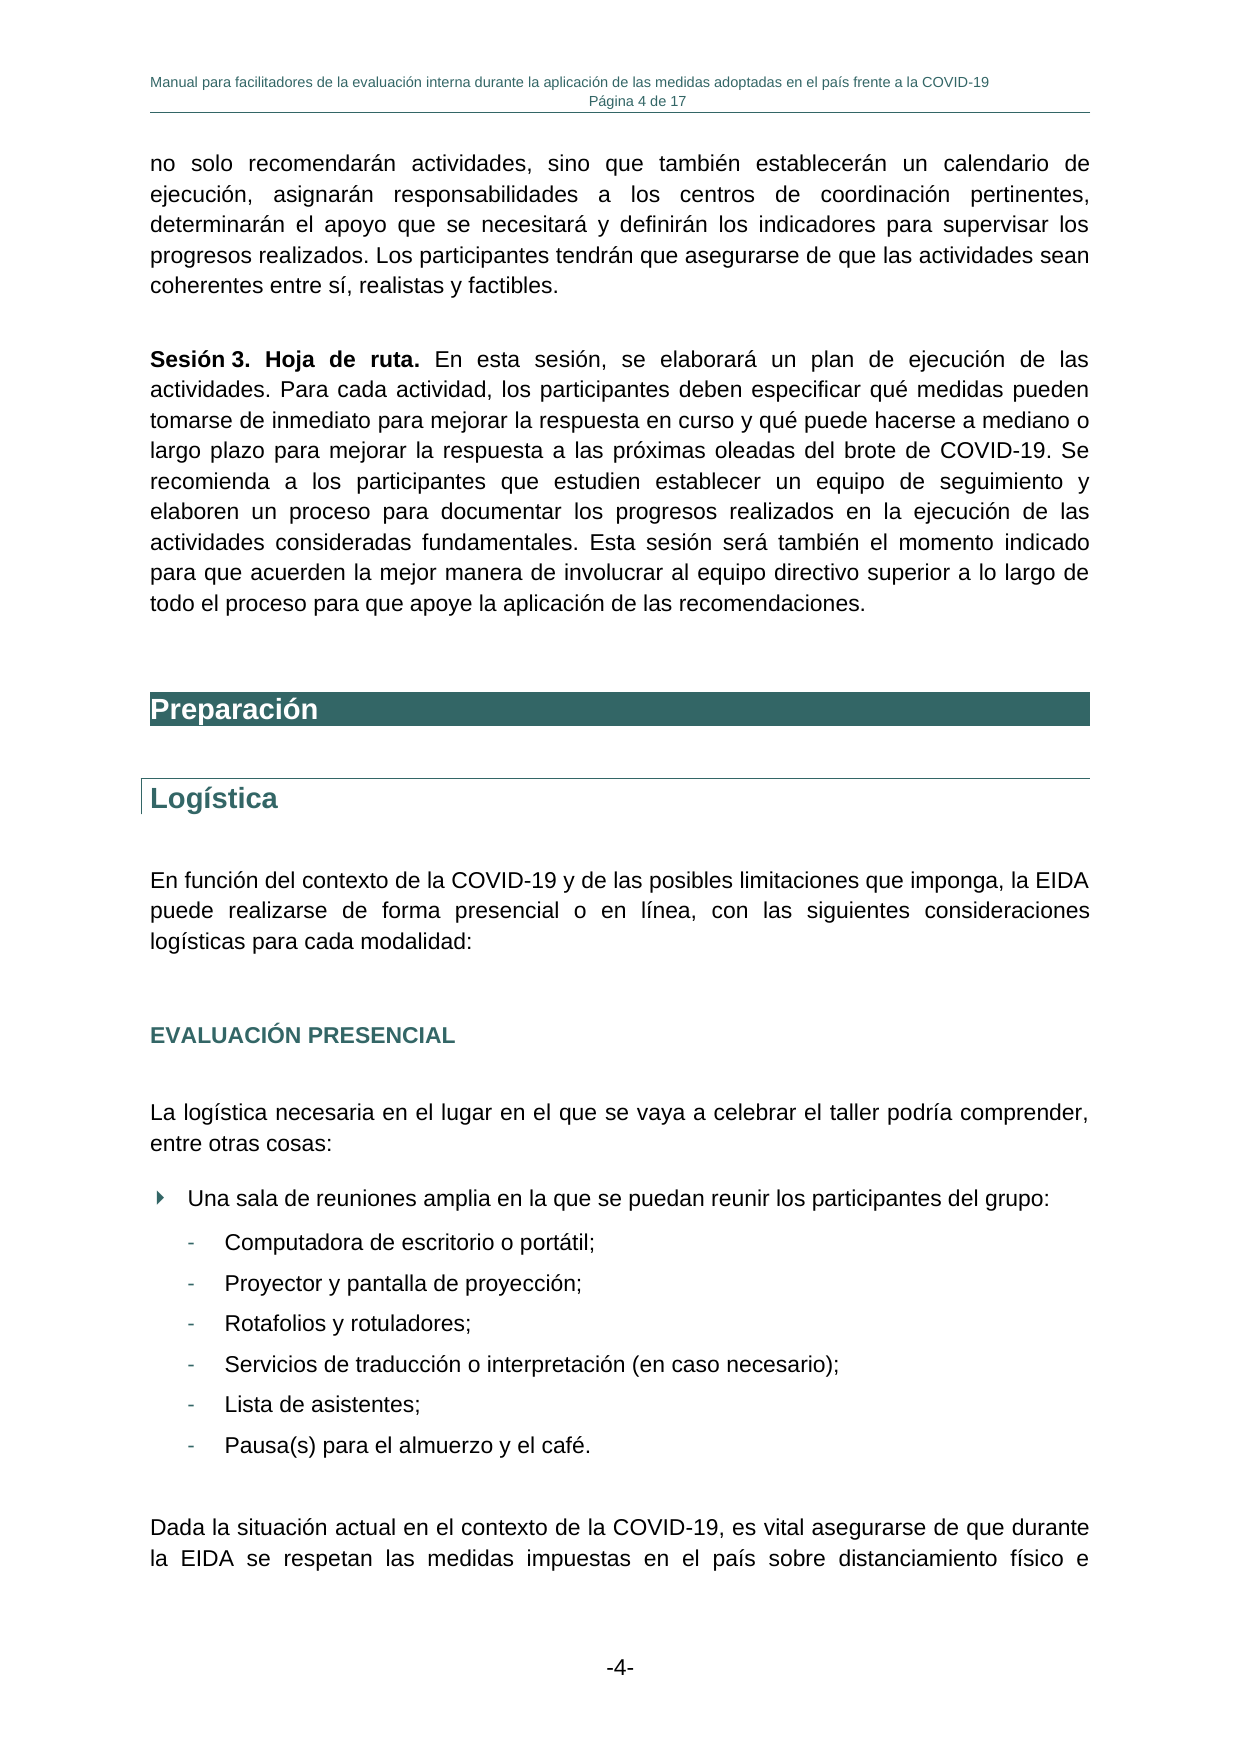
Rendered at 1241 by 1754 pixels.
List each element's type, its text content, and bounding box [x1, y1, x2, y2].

text La logística necesaria en el lugar en el que se vaya a celebrar el taller podría comprender, entre otras cosas: [150, 1099, 1090, 1156]
list Rotafolios y rotuladores; [187, 1309, 1090, 1337]
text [150, 1514, 1090, 1571]
subtitle EVALUACIÓN PRESENCIAL [150, 1022, 1090, 1048]
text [150, 150, 1090, 298]
text Sesión 3. Hoja de ruta. En esta sesión, se elaborará un plan de ejecución de las actividades. Para cada actividad, los participantes deben especificar qué medidas pueden tomarse de inmediato para mejorar la respuesta en curso y qué puede hacerse a mediano o largo plazo para mejorar la respuesta a las próximas oleadas del brote de COVID-19. Se recomienda a los participantes que estudien establecer un equipo de seguimiento y elaboren un proceso para documentar los progresos realizados en la ejecución de las actividades consideradas fundamentales. Esta sesión será también el momento indicado para que acuerden la mejor manera de involucrar al equipo directivo superior a lo largo de todo el proceso para que apoye la aplicación de las recomendaciones. [150, 346, 1090, 616]
list Una sala de reuniones amplia en la que se puedan reunir los participantes del grupo: [150, 1185, 1090, 1212]
subtitle Preparación [150, 692, 1090, 726]
list Computadora de escritorio o portátil; [187, 1228, 1090, 1256]
list Servicios de traducción o interpretación (en caso necesario); [187, 1350, 1090, 1378]
text En función del contexto de la COVID-19 y de las posibles limitaciones que imponga, la EIDA puede realizarse de forma presencial o en línea, con las siguientes consideraciones logísticas para cada modalidad: [150, 867, 1090, 954]
list Pausa(s) para el almuerzo y el café. [187, 1431, 1090, 1459]
subtitle Logística [142, 779, 1090, 814]
list Lista de asistentes; [187, 1390, 1090, 1418]
list Proyector y pantalla de proyección; [187, 1269, 1090, 1297]
